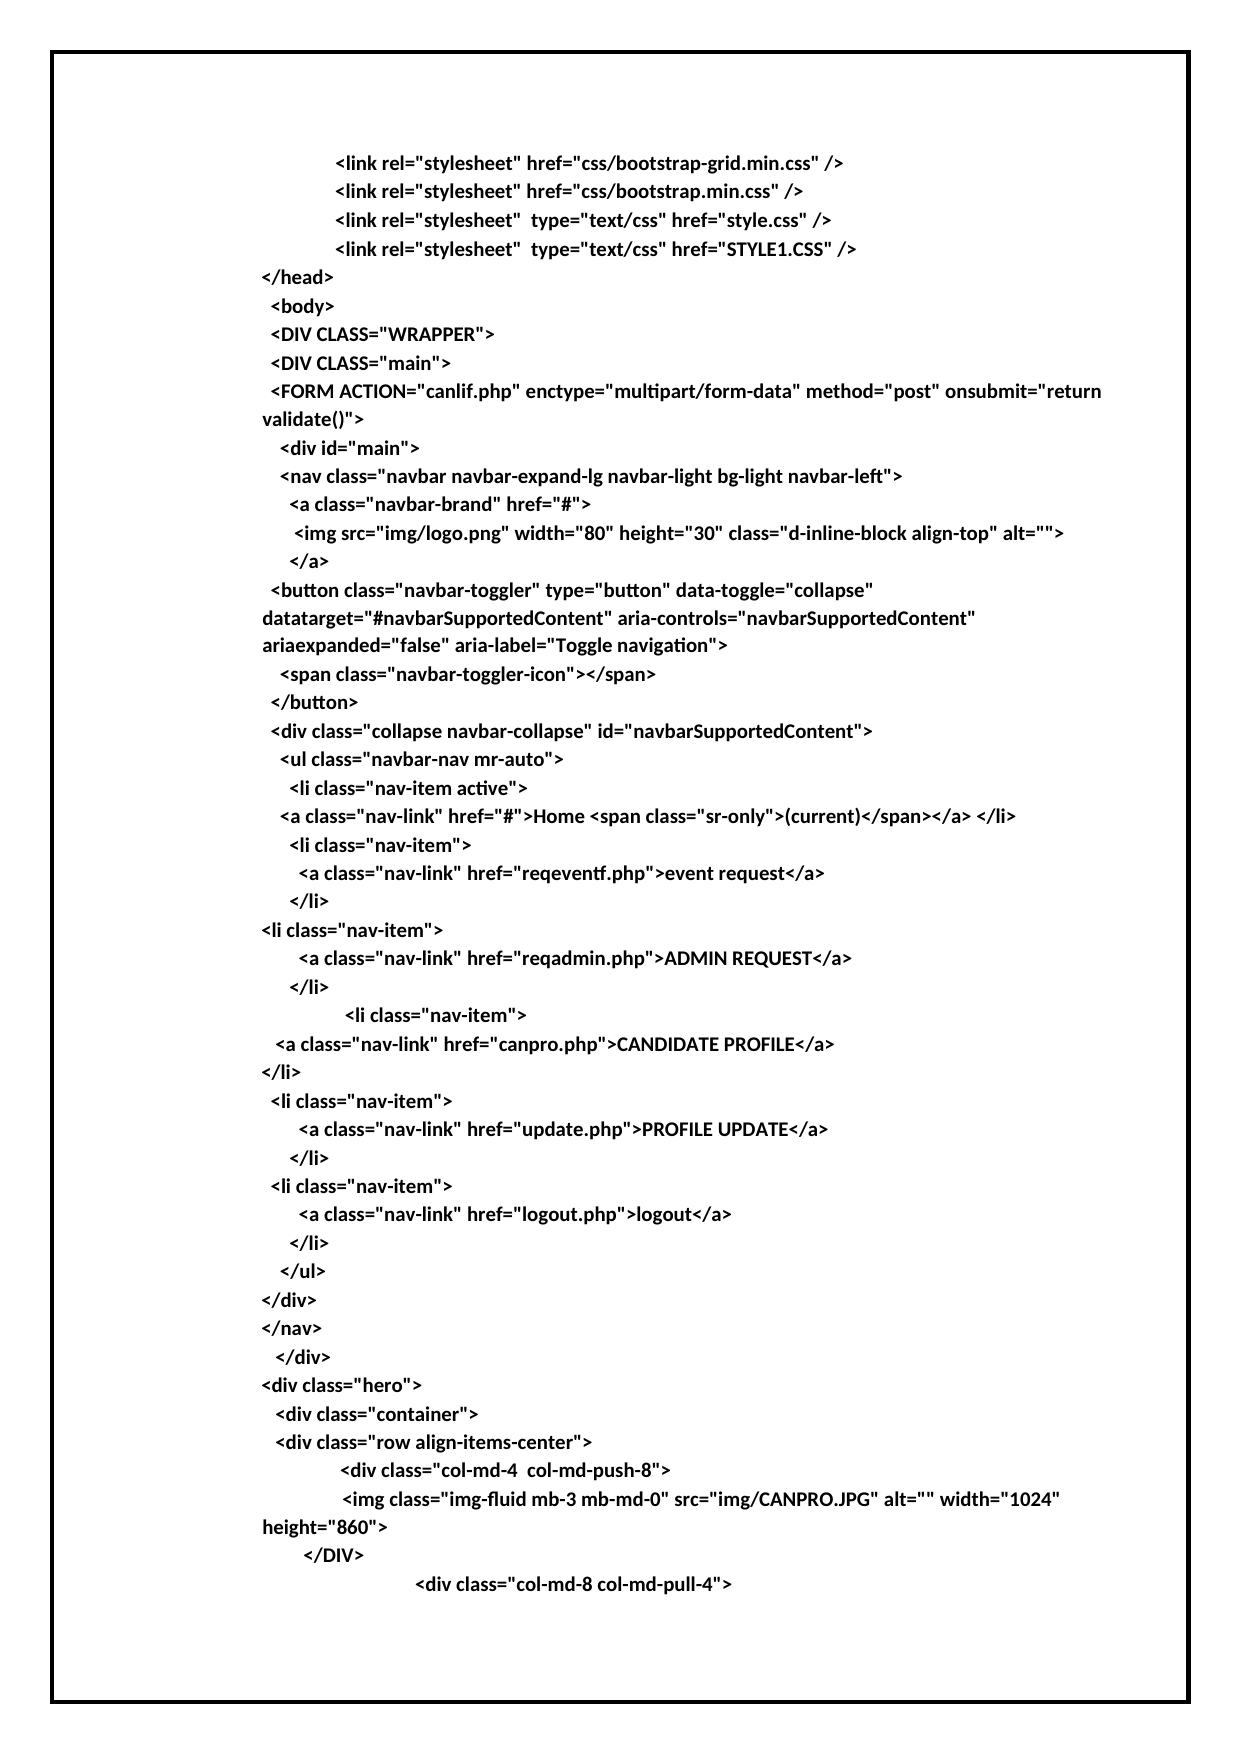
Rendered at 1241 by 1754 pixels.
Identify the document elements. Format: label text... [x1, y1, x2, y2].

text <a class="nav-link" href="update.php">PROFILE UPDATE</a> [261, 1116, 1126, 1142]
text </div> [261, 1287, 1126, 1312]
text <link rel="stylesheet" href="css/bootstrap-grid.min.css" /> [112, 150, 1128, 175]
text <a class="nav-link" href="#">Home <span class="sr-only">(current)</span></a> </li> [261, 803, 1126, 829]
text <li class="nav-item"> [261, 1173, 1126, 1199]
text <div class="hero"> [261, 1372, 1126, 1398]
text </li> [261, 1230, 1126, 1256]
text <link rel="stylesheet" href="css/bootstrap.min.css" /> [112, 179, 1128, 204]
text </head> [261, 264, 1126, 290]
text </li> [261, 1059, 1126, 1085]
text <div id="main"> [261, 435, 1126, 460]
text <li class="nav-item"> [261, 1088, 1126, 1113]
text <span class="navbar-toggler-icon"></span> [261, 661, 1126, 687]
text <div class="collapse navbar-collapse" id="navbarSupportedContent"> [261, 718, 1126, 743]
text <div class="col-md-8 col-md-pull-4"> [112, 1571, 1128, 1596]
text </div> [261, 1344, 1126, 1369]
text </ul> [261, 1258, 1126, 1284]
text <a class="navbar-brand" href="#"> [261, 492, 1126, 517]
text </DIV> [261, 1543, 1126, 1568]
text <div class="row align-items-center"> [261, 1429, 1126, 1454]
text <FORM ACTION="canlif.php" enctype="multipart/form-data" method="post" onsubmit="return validate()"> [261, 378, 1126, 432]
text <a class="nav-link" href="logout.php">logout</a> [261, 1202, 1126, 1227]
text <img src="img/logo.png" width="80" height="30" class="d-inline-block align-top" alt=""> [261, 520, 1126, 545]
text </button> [261, 689, 1126, 715]
text <ul class="navbar-nav mr-auto"> [261, 746, 1126, 772]
text <link rel="stylesheet" type="text/css" href="STYLE1.CSS" /> [112, 236, 1128, 261]
text <li class="nav-item"> [112, 1002, 1128, 1028]
text <img class="img-fluid mb-3 mb-md-0" src="img/CANPRO.JPG" alt="" width="1024" height="860"> [261, 1486, 1126, 1539]
text <div class="col-md-4 col-md-push-8"> [112, 1458, 1128, 1483]
text <button class="navbar-toggler" type="button" data-toggle="collapse" datatarget="#navbarSupportedContent" aria-controls="navbarSupportedContent" ariaexpanded="false" aria-label="Toggle navigation"> [261, 577, 1126, 658]
text <a class="nav-link" href="reqadmin.php">ADMIN REQUEST</a> [261, 946, 1126, 971]
text <div class="container"> [261, 1401, 1126, 1426]
text <a class="nav-link" href="canpro.php">CANDIDATE PROFILE</a> [261, 1031, 1126, 1056]
text <body> [261, 293, 1126, 318]
text </li> [261, 974, 1126, 999]
text <link rel="stylesheet" type="text/css" href="style.css" /> [112, 207, 1128, 233]
text <DIV CLASS="main"> [261, 350, 1126, 375]
text <nav class="navbar navbar-expand-lg navbar-light bg-light navbar-left"> [261, 463, 1126, 488]
text </li> [261, 1145, 1126, 1170]
text </li> [261, 889, 1126, 914]
text <DIV CLASS="WRAPPER"> [261, 321, 1126, 347]
text <li class="nav-item"> [261, 917, 1126, 942]
text </nav> [261, 1315, 1126, 1341]
text <li class="nav-item active"> [261, 775, 1126, 800]
text <a class="nav-link" href="reqeventf.php">event request</a> [261, 860, 1126, 886]
text <li class="nav-item"> [261, 832, 1126, 857]
text </a> [261, 548, 1126, 574]
